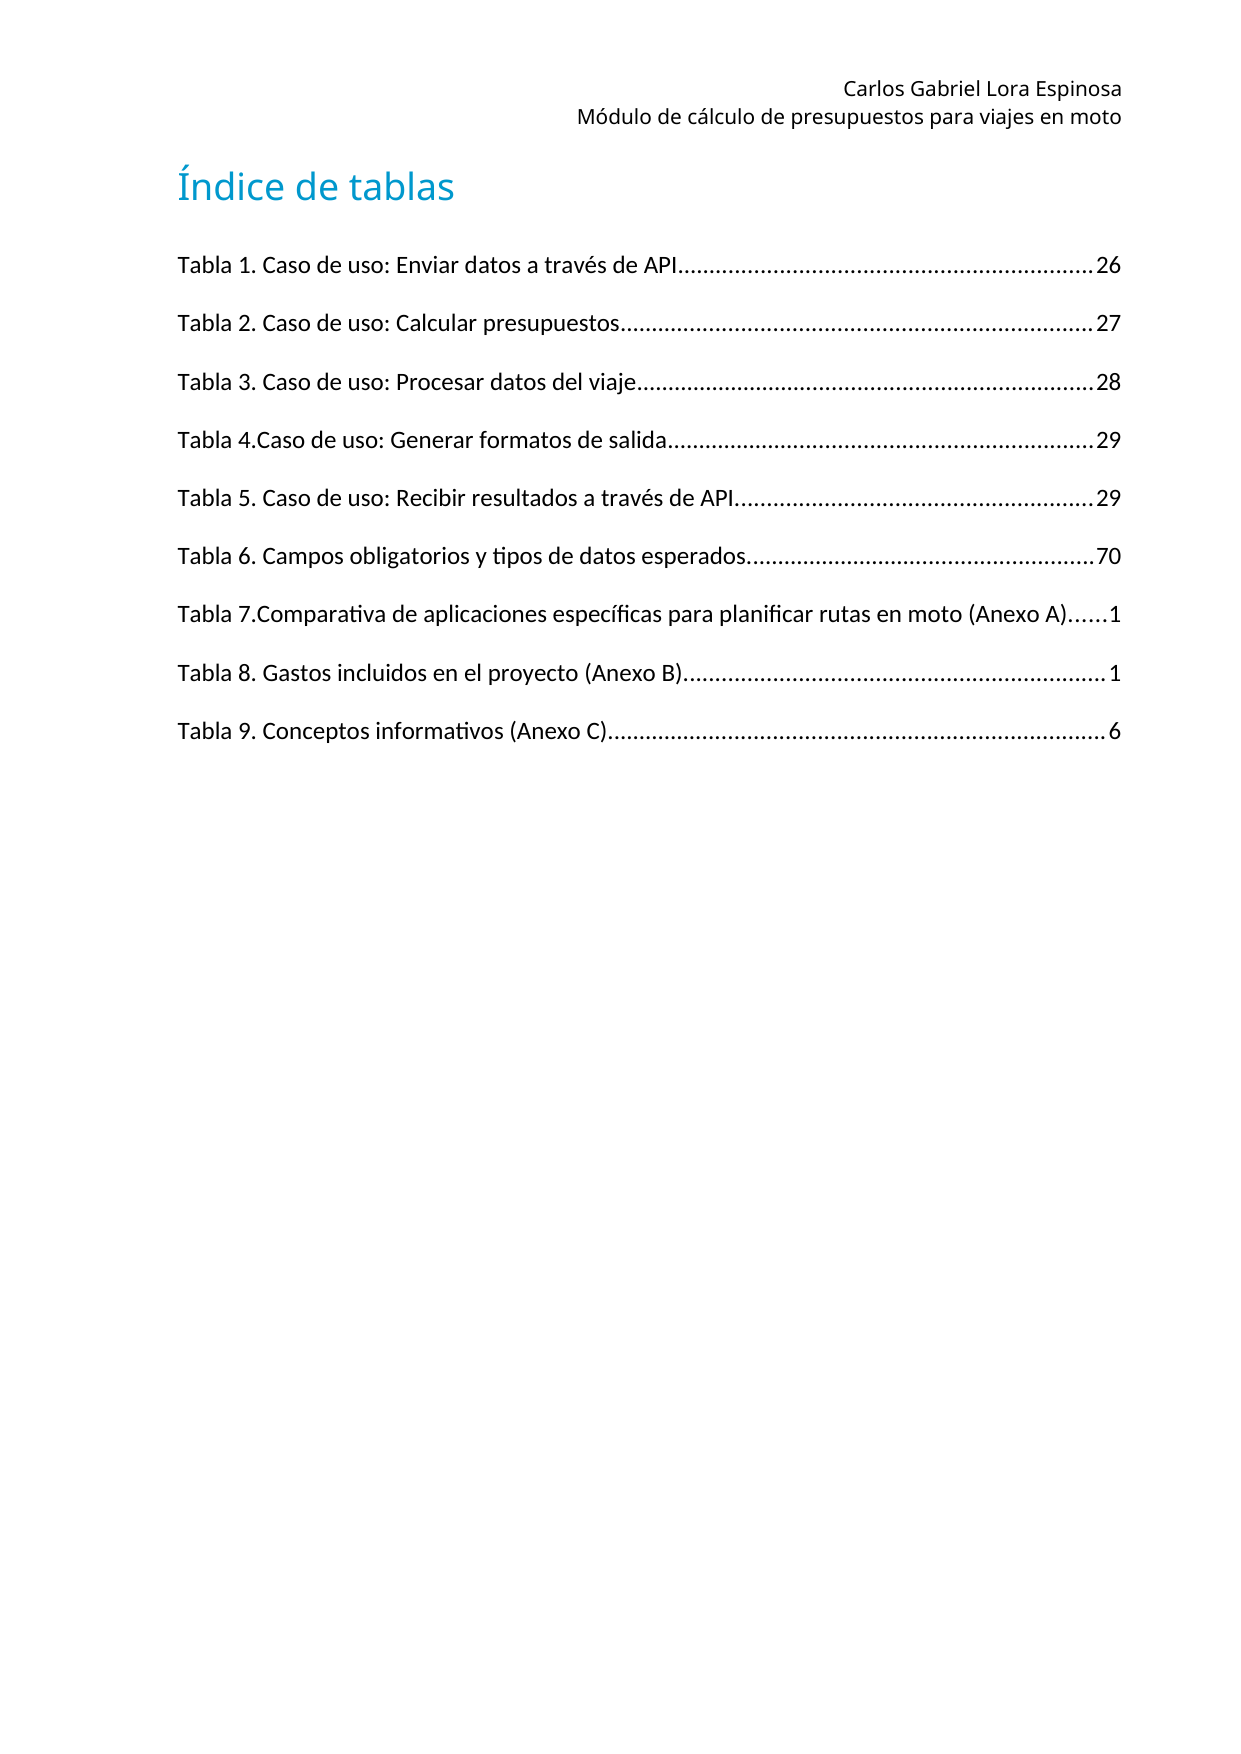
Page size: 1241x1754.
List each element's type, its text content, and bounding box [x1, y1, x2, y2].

text Tabla 5. Caso de uso: Recibir resultados a través de API. 29 [177, 482, 1122, 513]
text Tabla 6. Campos obligatorios y tipos de datos esperados. 70 [177, 540, 1122, 571]
text Tabla 1. Caso de uso: Enviar datos a través de API 26 [177, 249, 1122, 280]
text Índice de tablas [177, 160, 1122, 211]
text Tabla 8. Gastos incluidos en el proyecto (Anexo B). 1 [177, 657, 1122, 687]
text Tabla 3. Caso de uso: Procesar datos del viaje 28 [177, 366, 1122, 396]
text Tabla 4.Caso de uso: Generar formatos de salida 29 [177, 424, 1122, 454]
text Tabla 7.Comparativa de aplicaciones específicas para planificar rutas en moto (Anexo A). 1 [177, 599, 1122, 629]
text Tabla 9. Conceptos informativos (Anexo C). 6 [177, 715, 1122, 746]
text Tabla 2. Caso de uso: Calcular presupuestos 27 [177, 307, 1122, 338]
